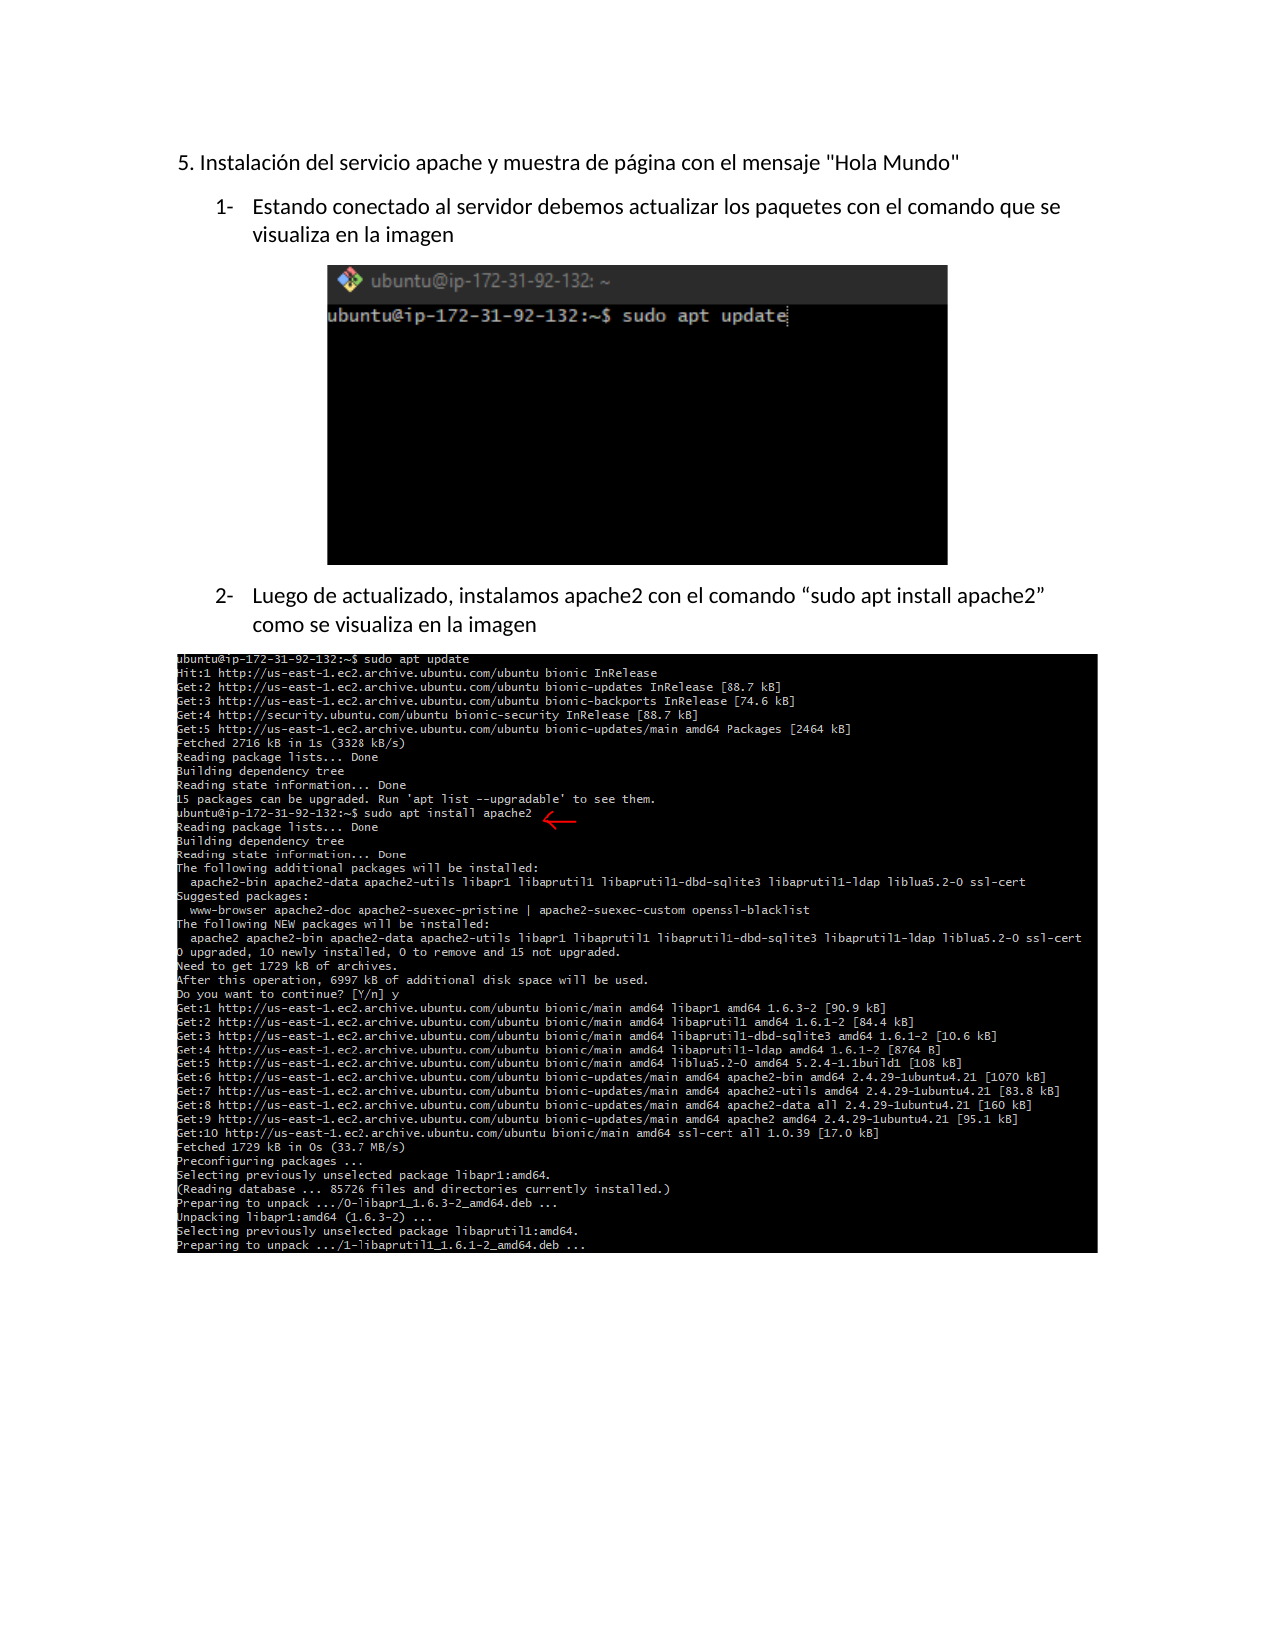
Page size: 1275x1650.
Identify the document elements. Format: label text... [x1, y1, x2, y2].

picture [327, 265, 948, 565]
list Luego de actualizado, instalamos apache2 con el comando “sudo apt install apache2” como se visualiza en la imagen [215, 582, 1098, 638]
list Estando conectado al servidor debemos actualizar los paquetes con el comando que se visualiza en la imagen [215, 192, 1098, 248]
picture [177, 654, 1098, 1253]
text 5. Instalación del servicio apache y muestra de página con el mensaje "Hola Mundo" [177, 148, 1098, 176]
